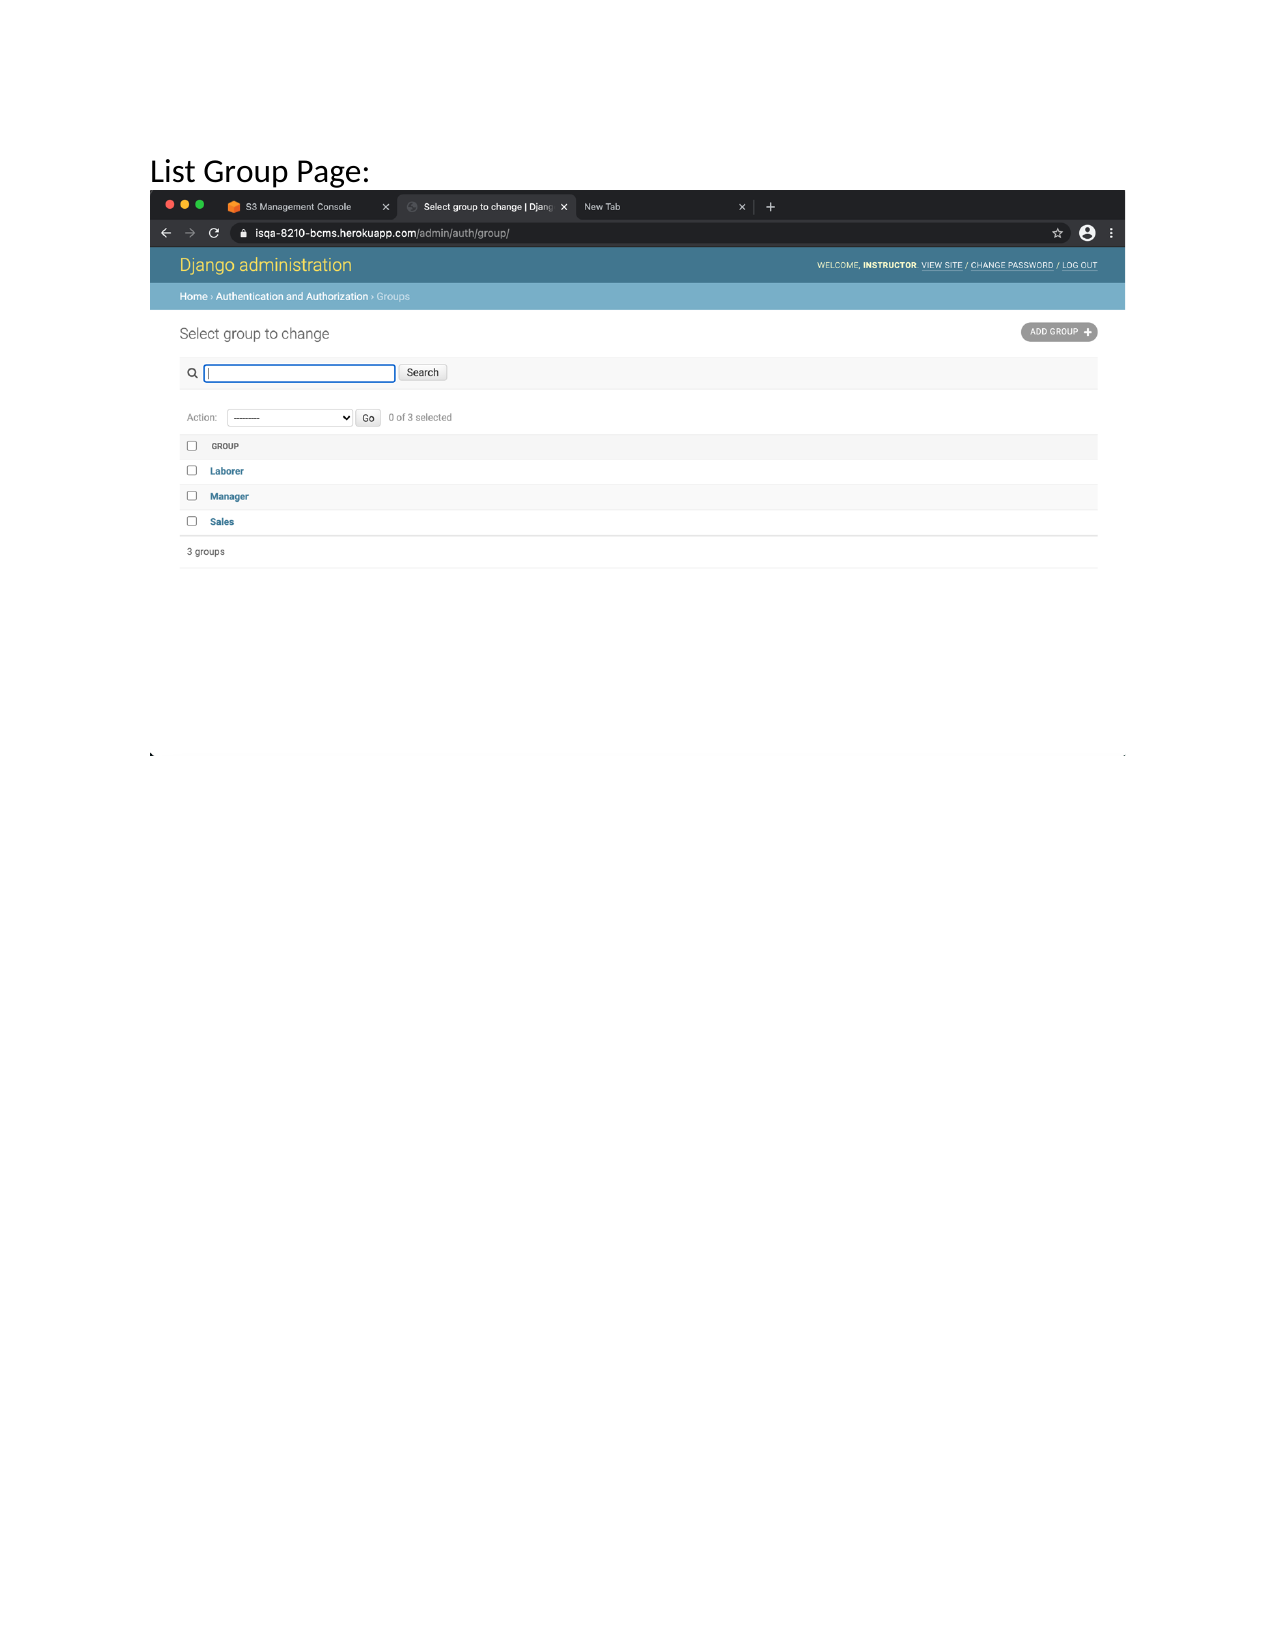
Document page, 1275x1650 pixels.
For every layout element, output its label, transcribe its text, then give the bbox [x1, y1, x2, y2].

picture [150, 190, 1125, 756]
text List Group Page: [150, 150, 1125, 190]
